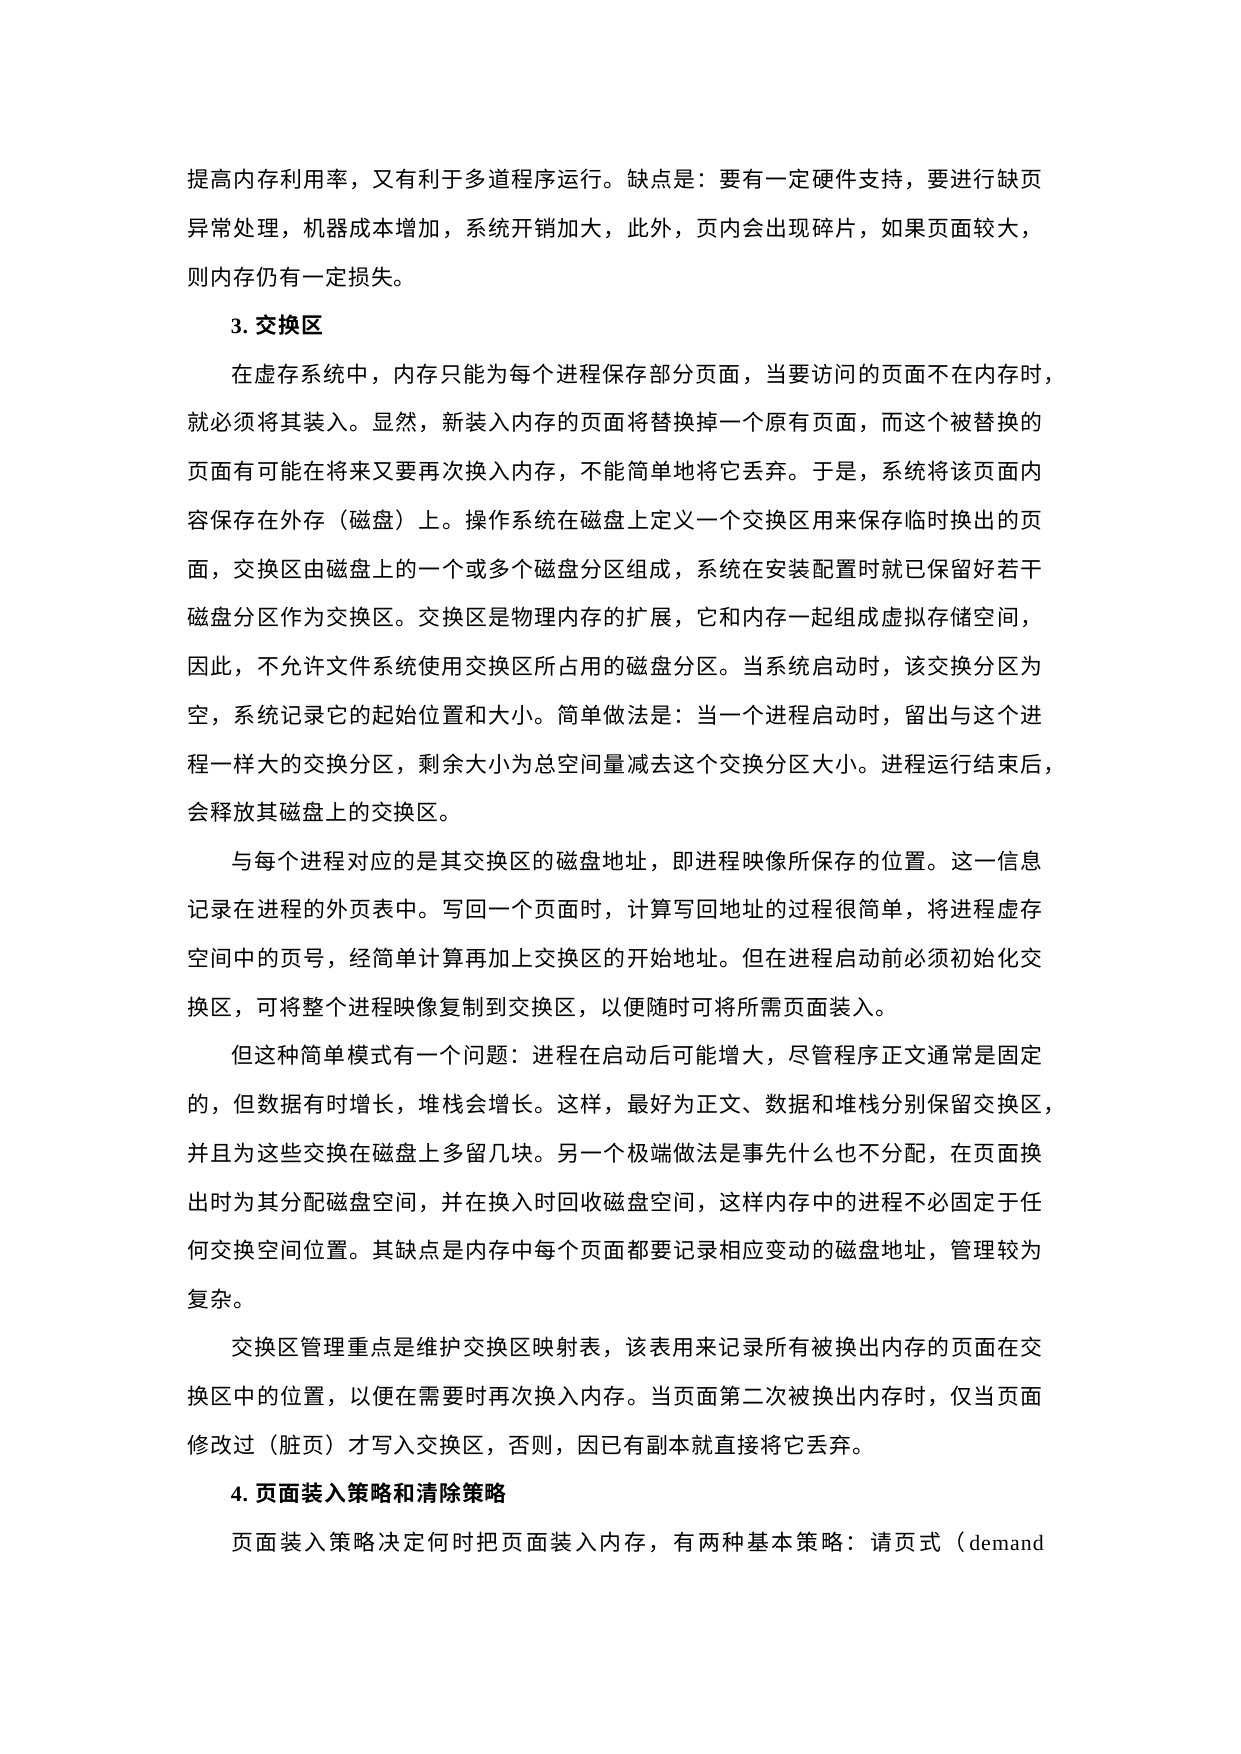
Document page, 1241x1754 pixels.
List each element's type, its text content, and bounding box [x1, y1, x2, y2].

text 但这种简单模式有一个问题：进程在启动后可能增大，尽管程序正文通常是固定的，但数据有时增长，堆栈会增长。这样，最好为正文、数据和堆栈分别保留交换区，并且为这些交换在磁盘上多留几块。另一个极端做法是事先什么也不分配，在页面换出时为其分配磁盘空间，并在换入时回收磁盘空间，这样内存中的进程不必固定于任何交换空间位置。其缺点是内存中每个页面都要记录相应变动的磁盘地址，管理较为复杂。 [187, 1038, 1043, 1314]
text 3. 交换区 [187, 308, 1043, 340]
text 交换区管理重点是维护交换区映射表，该表用来记录所有被换出内存的页面在交换区中的位置，以便在需要时再次换入内存。当页面第二次被换出内存时，仅当页面修改过（脏页）才写入交换区，否则，因已有副本就直接将它丢弃。 [187, 1330, 1043, 1460]
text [187, 1524, 1043, 1557]
text 4. 页面装入策略和清除策略 [187, 1476, 1043, 1508]
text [187, 162, 1043, 292]
text 与每个进程对应的是其交换区的磁盘地址，即进程映像所保存的位置。这一信息记录在进程的外页表中。写回一个页面时，计算写回地址的过程很简单，将进程虚存空间中的页号，经简单计算再加上交换区的开始地址。但在进程启动前必须初始化交换区，可将整个进程映像复制到交换区，以便随时可将所需页面装入。 [187, 843, 1043, 1022]
text 在虚存系统中，内存只能为每个进程保存部分页面，当要访问的页面不在内存时，就必须将其装入。显然，新装入内存的页面将替换掉一个原有页面，而这个被替换的页面有可能在将来又要再次换入内存，不能简单地将它丢弃。于是，系统将该页面内容保存在外存（磁盘）上。操作系统在磁盘上定义一个交换区用来保存临时换出的页面，交换区由磁盘上的一个或多个磁盘分区组成，系统在安装配置时就已保留好若干磁盘分区作为交换区。交换区是物理内存的扩展，它和内存一起组成虚拟存储空间，因此，不允许文件系统使用交换区所占用的磁盘分区。当系统启动时，该交换分区为空，系统记录它的起始位置和大小。简单做法是：当一个进程启动时，留出与这个进程一样大的交换分区，剩余大小为总空间量减去这个交换分区大小。进程运行结束后，会释放其磁盘上的交换区。 [187, 356, 1043, 827]
